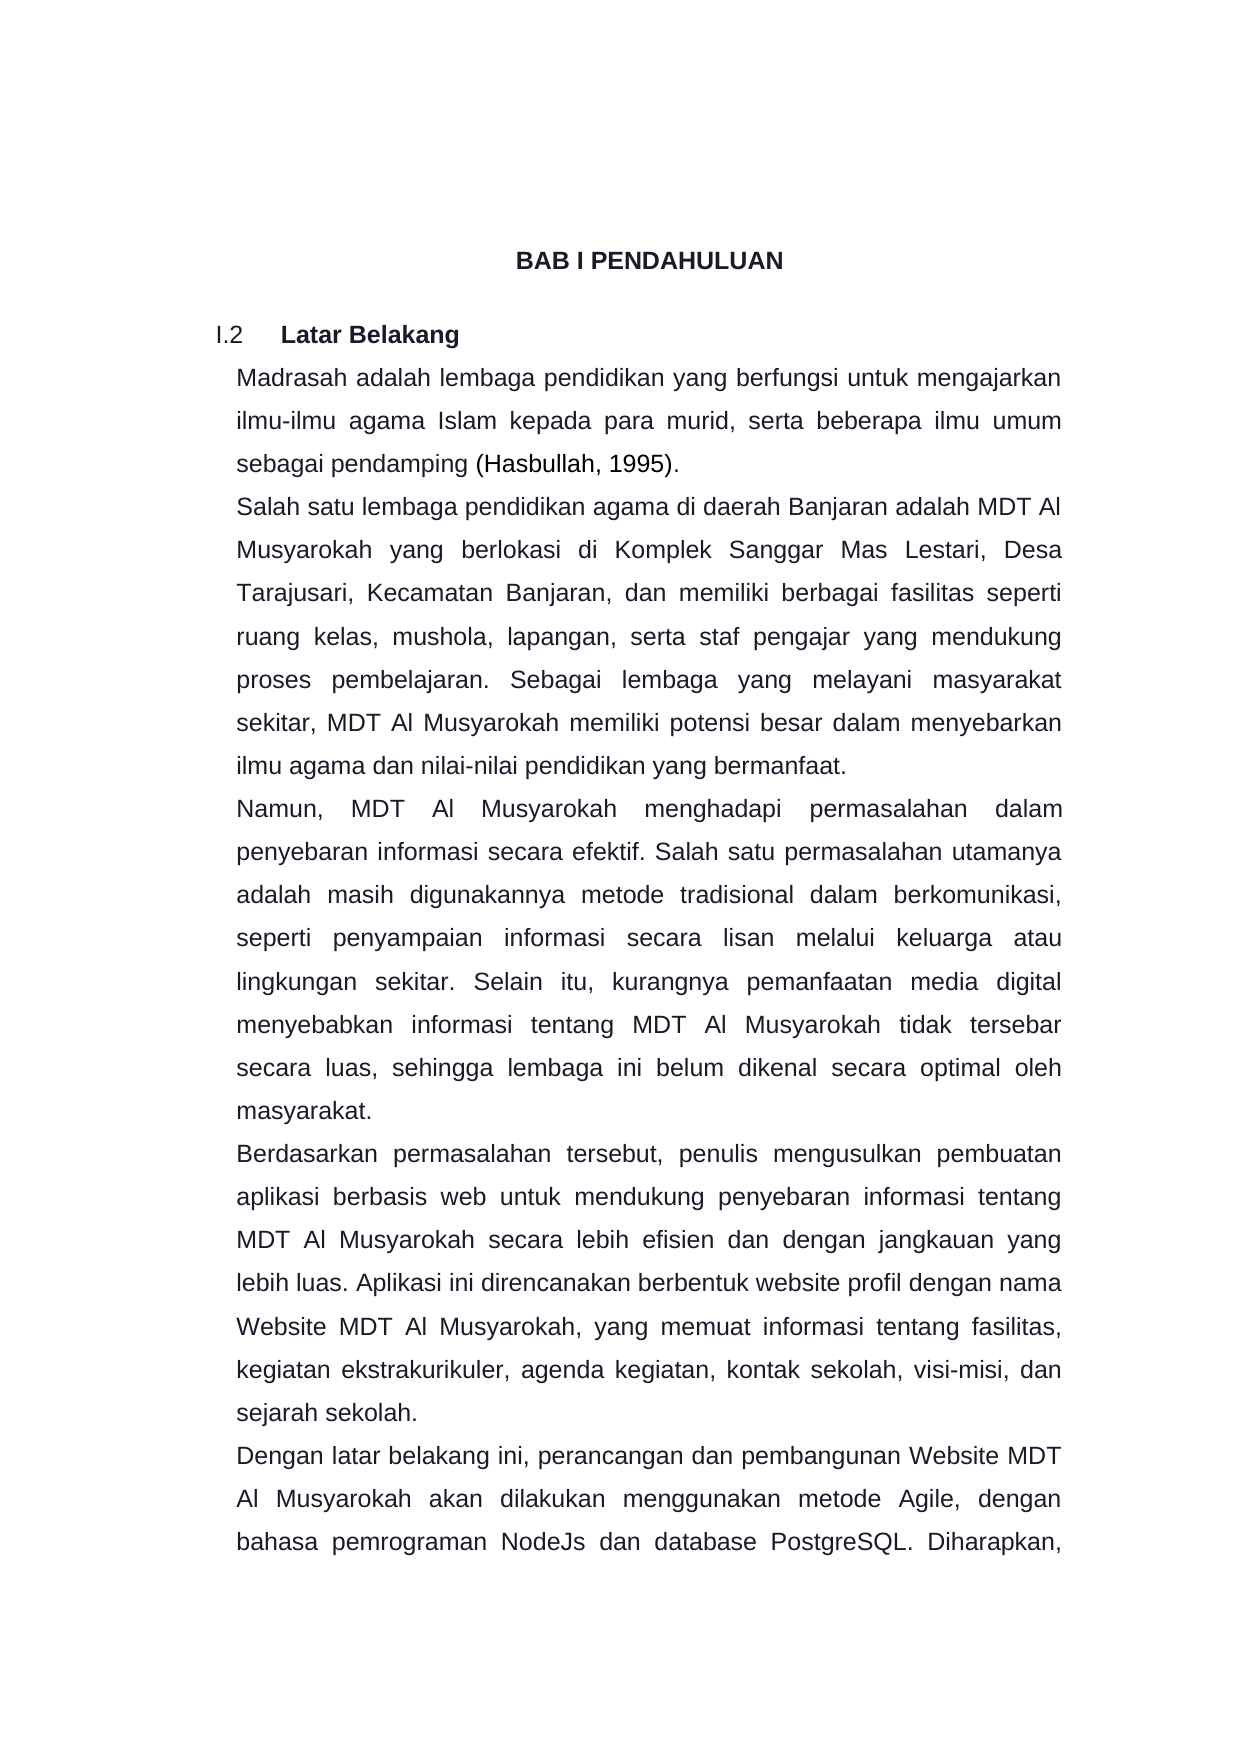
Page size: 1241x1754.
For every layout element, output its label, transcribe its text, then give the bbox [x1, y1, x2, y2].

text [236, 1441, 1063, 1556]
subtitle BAB I PENDAHULUAN [236, 246, 1063, 275]
subtitle Latar Belakang [243, 320, 1063, 348]
text Salah satu lembaga pendidikan agama di daerah Banjaran adalah MDT Al Musyarokah yang berlokasi di Komplek Sanggar Mas Lestari, Desa Tarajusari, Kecamatan Banjaran, dan memiliki berbagai fasilitas seperti ruang kelas, mushola, lapangan, serta staf pengajar yang mendukung proses pembelajaran. Sebagai lembaga yang melayani masyarakat sekitar, MDT Al Musyarokah memiliki potensi besar dalam menyebarkan ilmu agama dan nilai-nilai pendidikan yang bermanfaat. [236, 492, 1063, 780]
text Madrasah adalah lembaga pendidikan yang berfungsi untuk mengajarkan ilmu-ilmu agama Islam kepada para murid, serta beberapa ilmu umum sebagai pendamping . [236, 363, 1063, 478]
text Berdasarkan permasalahan tersebut, penulis mengusulkan pembuatan aplikasi berbasis web untuk mendukung penyebaran informasi tentang MDT Al Musyarokah secara lebih efisien dan dengan jangkauan yang lebih luas. Aplikasi ini direncanakan berbentuk website profil dengan nama Website MDT Al Musyarokah, yang memuat informasi tentang fasilitas, kegiatan ekstrakurikuler, agenda kegiatan, kontak sekolah, visi-misi, dan sejarah sekolah. [236, 1139, 1063, 1427]
text Namun, MDT Al Musyarokah menghadapi permasalahan dalam penyebaran informasi secara efektif. Salah satu permasalahan utamanya adalah masih digunakannya metode tradisional dalam berkomunikasi, seperti penyampaian informasi secara lisan melalui keluarga atau lingkungan sekitar. Selain itu, kurangnya pemanfaatan media digital menyebabkan informasi tentang MDT Al Musyarokah tidak tersebar secara luas, sehingga lembaga ini belum dikenal secara optimal oleh masyarakat. [236, 794, 1063, 1125]
